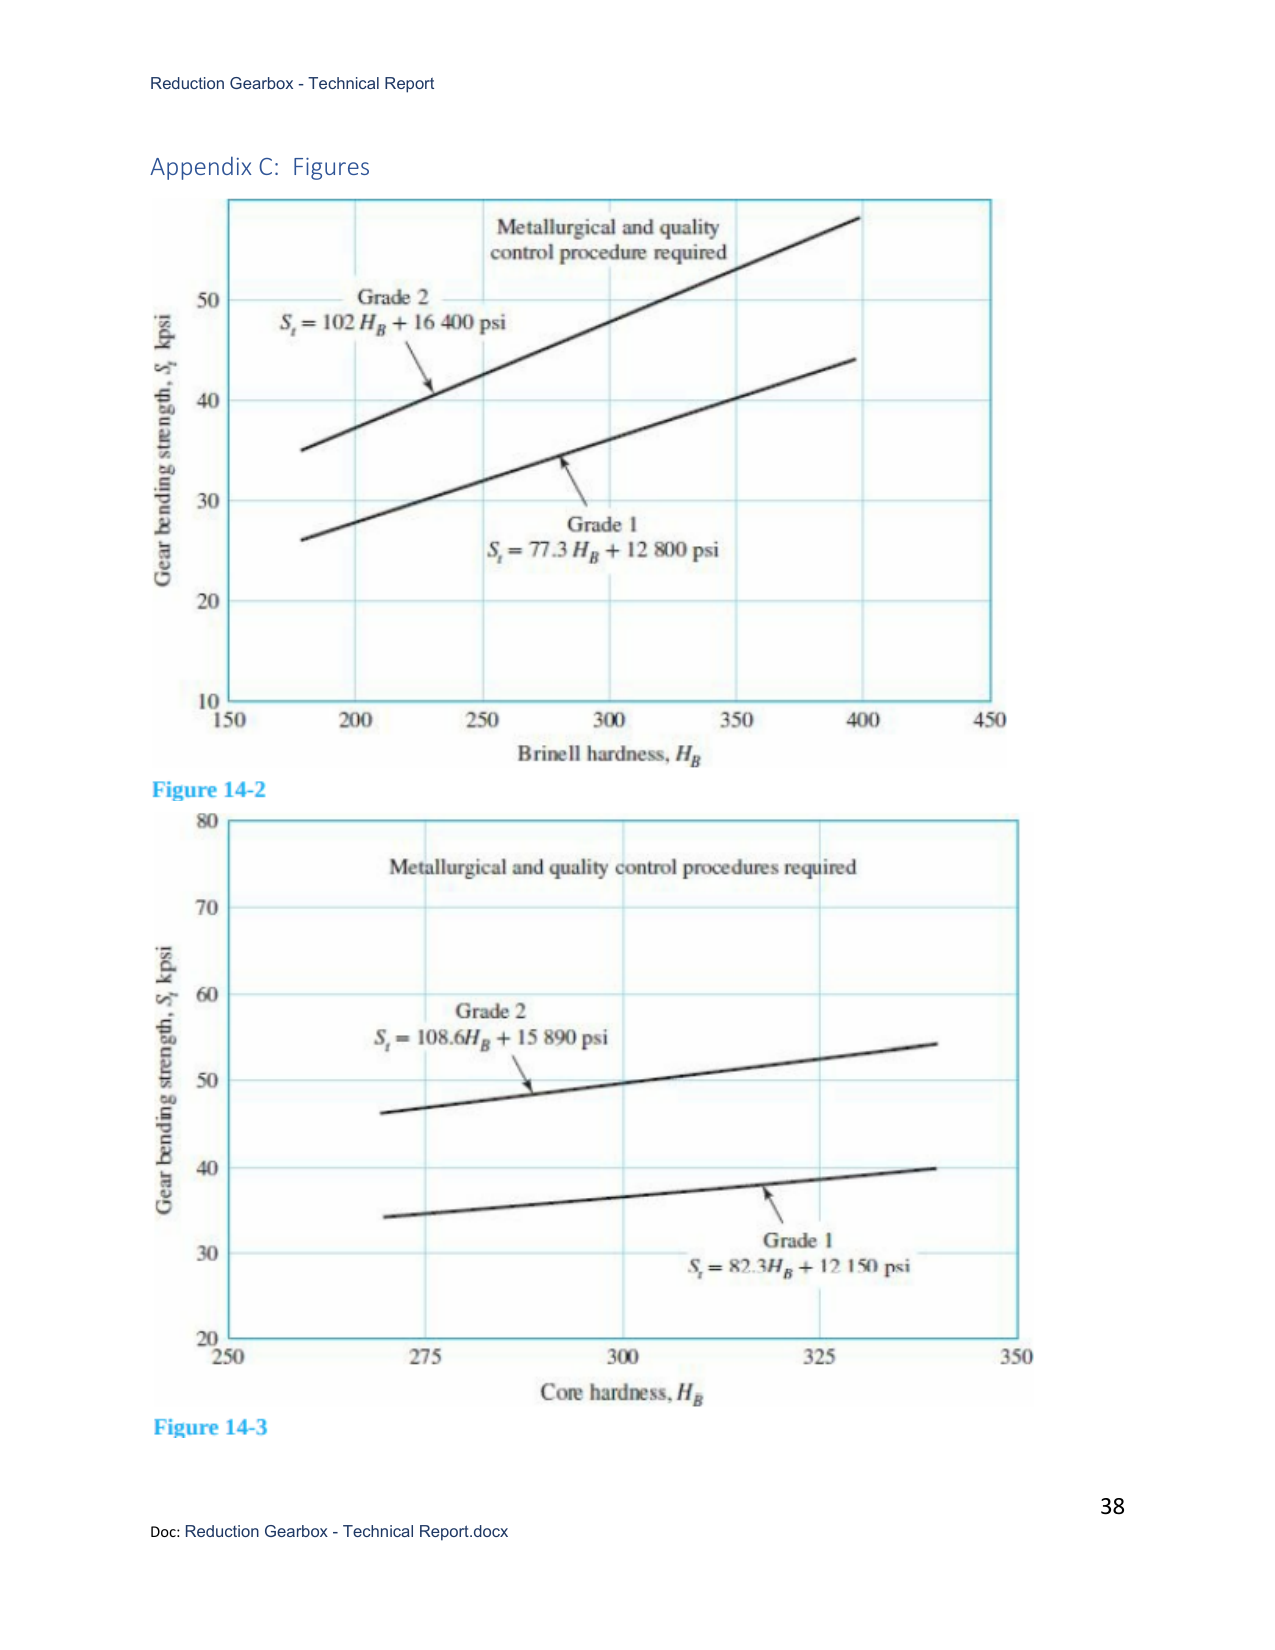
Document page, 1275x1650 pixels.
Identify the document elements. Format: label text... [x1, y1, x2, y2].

subtitle Appendix C: Figures [150, 150, 1125, 183]
picture [150, 183, 1054, 1438]
